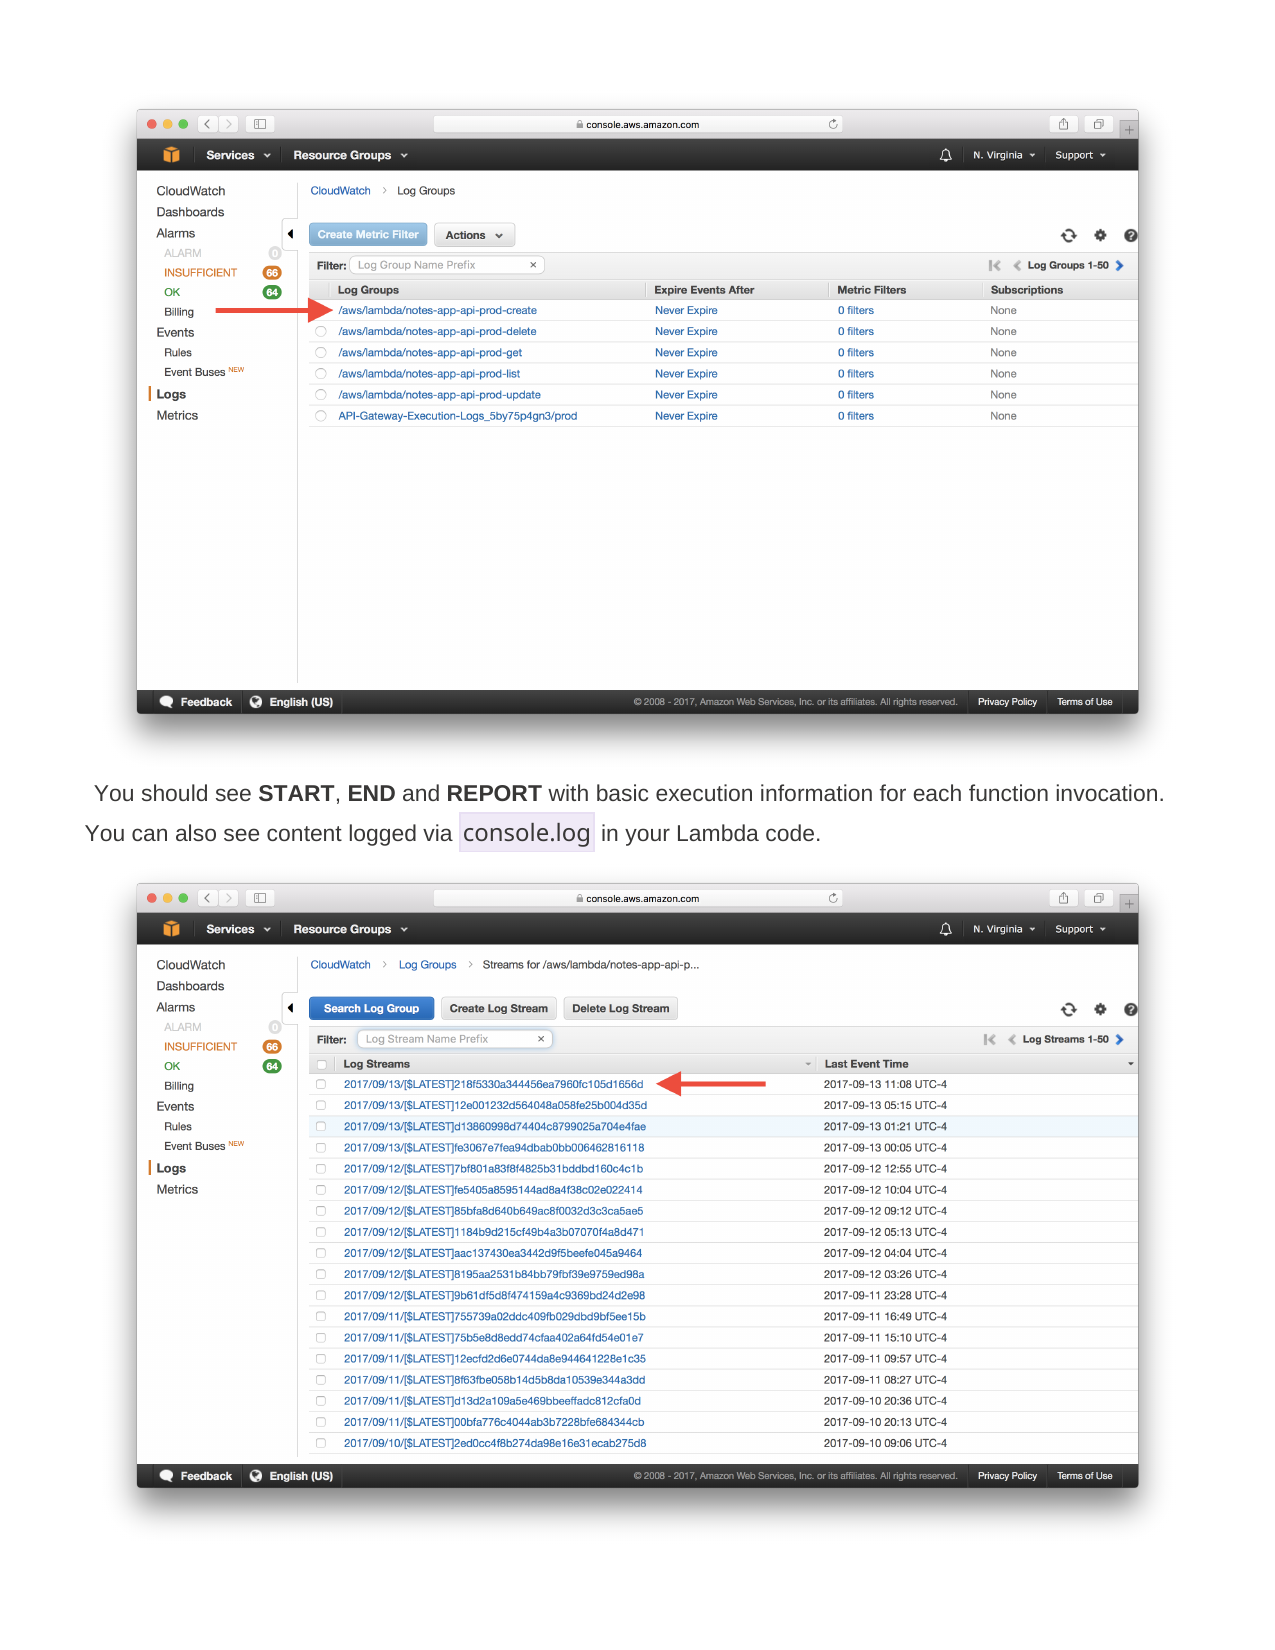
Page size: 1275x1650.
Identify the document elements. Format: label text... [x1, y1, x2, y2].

text You should see START, END and REPORT with basic execution information for each function invocation. You can also see content logged via console.log in your Lambda code. [84, 780, 1191, 852]
picture [93, 858, 1182, 1550]
picture [93, 84, 1182, 776]
